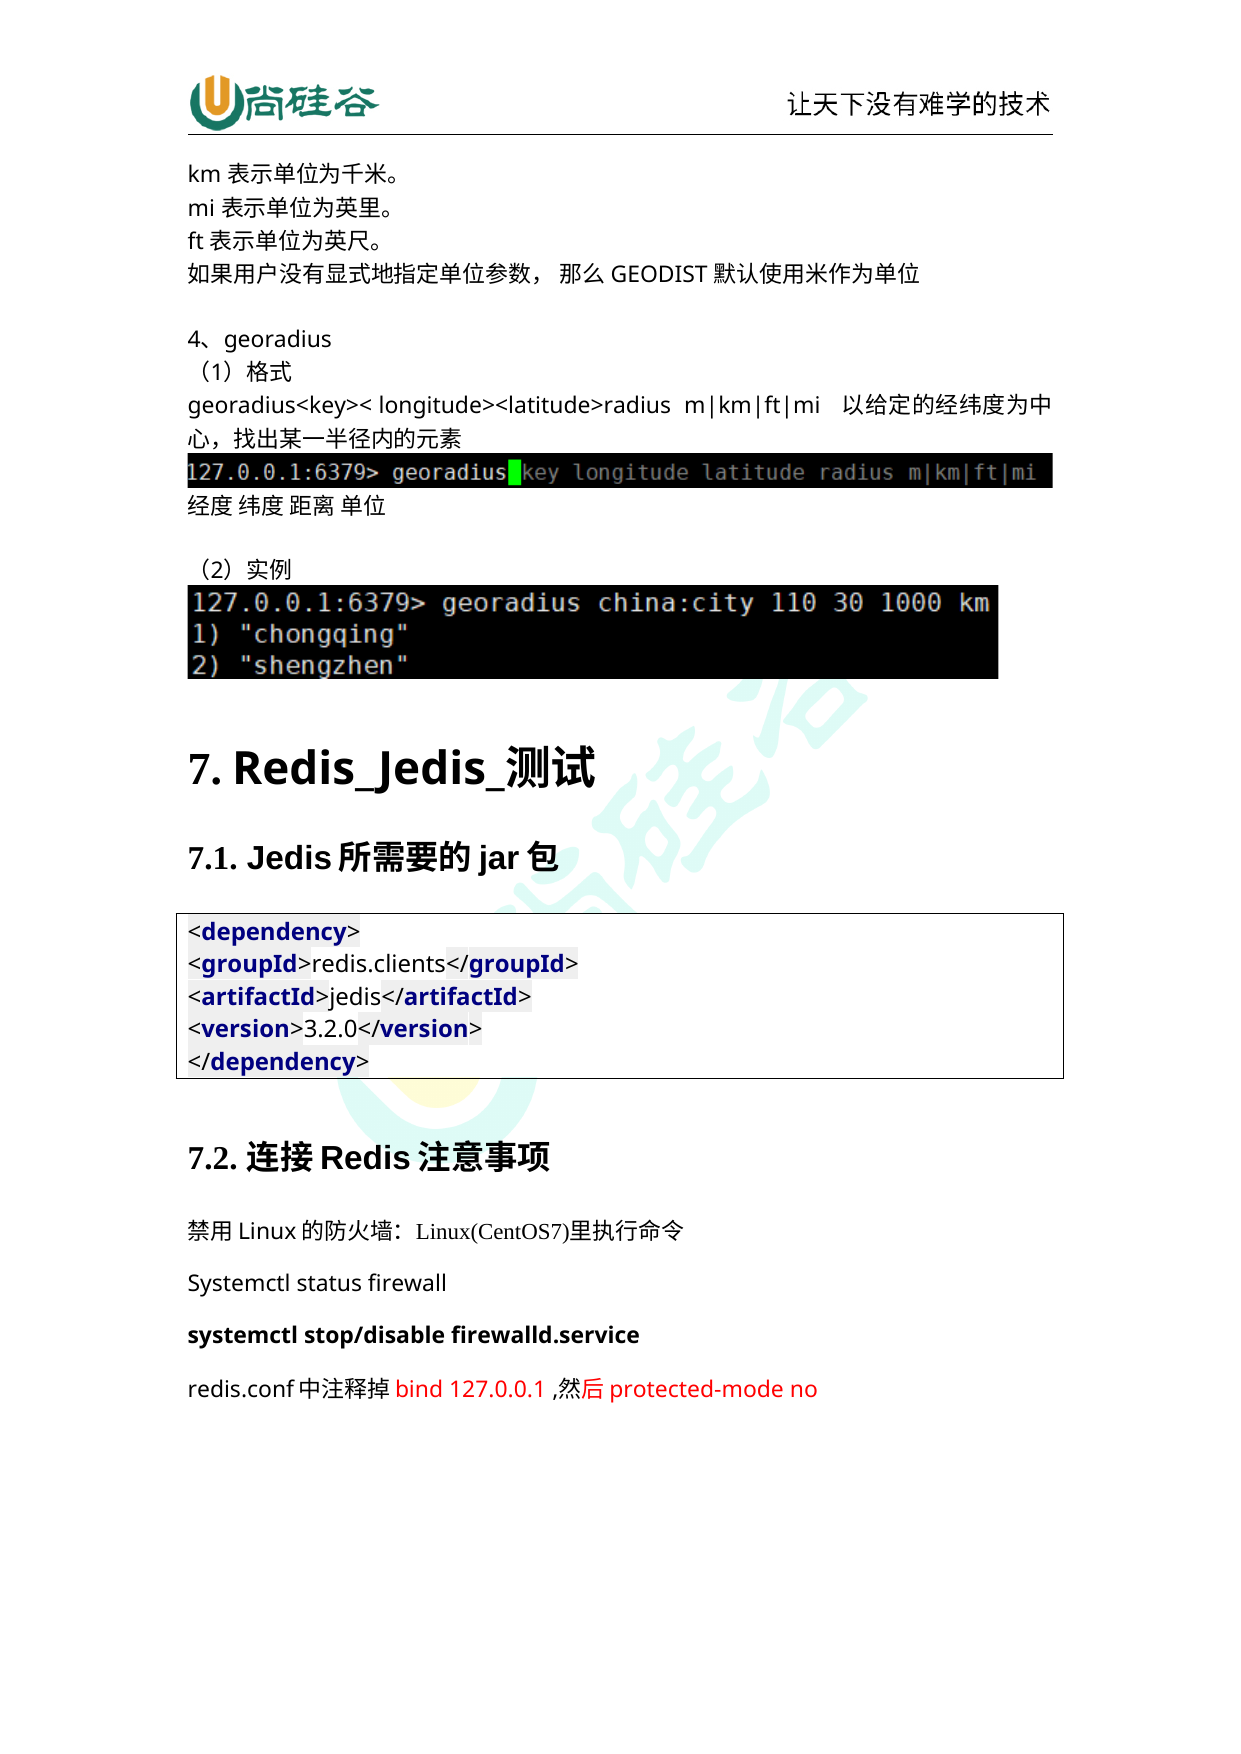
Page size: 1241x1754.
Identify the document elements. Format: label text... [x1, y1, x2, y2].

text 如果用户没有显式地指定单位参数， 那么 GEODIST 默认使用米作为单位 [187, 256, 1053, 289]
text ft 表示单位为英尺。 [187, 223, 1053, 256]
text redis.conf中注释掉bind 127.0.0.1 ,然后 protected-mode no [187, 1371, 1053, 1404]
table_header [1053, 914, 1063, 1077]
text Systemctl status firewall [187, 1267, 1053, 1298]
picture [187, 73, 1053, 132]
text （2）实例 [187, 552, 1053, 585]
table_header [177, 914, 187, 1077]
list Jedis所需要的jar包 [187, 831, 1053, 879]
picture [187, 585, 999, 679]
list Redis_Jedis_测试 [187, 731, 1053, 798]
text 4、georadius [187, 321, 1053, 354]
picture [187, 453, 1053, 488]
text mi 表示单位为英里。 [187, 189, 1053, 223]
text systemctl stop/disable firewalld.service [187, 1319, 1053, 1350]
text 禁用Linux的防火墙：Linux(CentOS7)里执行命令 [187, 1213, 1053, 1246]
text （1）格式 [187, 354, 1053, 387]
text georadius<key>< longitude><latitude>radius m|km|ft|mi 以给定的经纬度为中心，找出某一半径内的元素 [187, 387, 1053, 453]
list 连接Redis注意事项 [187, 1131, 1053, 1179]
text km 表示单位为千米。 [187, 156, 1053, 189]
text 经度 纬度 距离 单位 [187, 488, 1053, 521]
